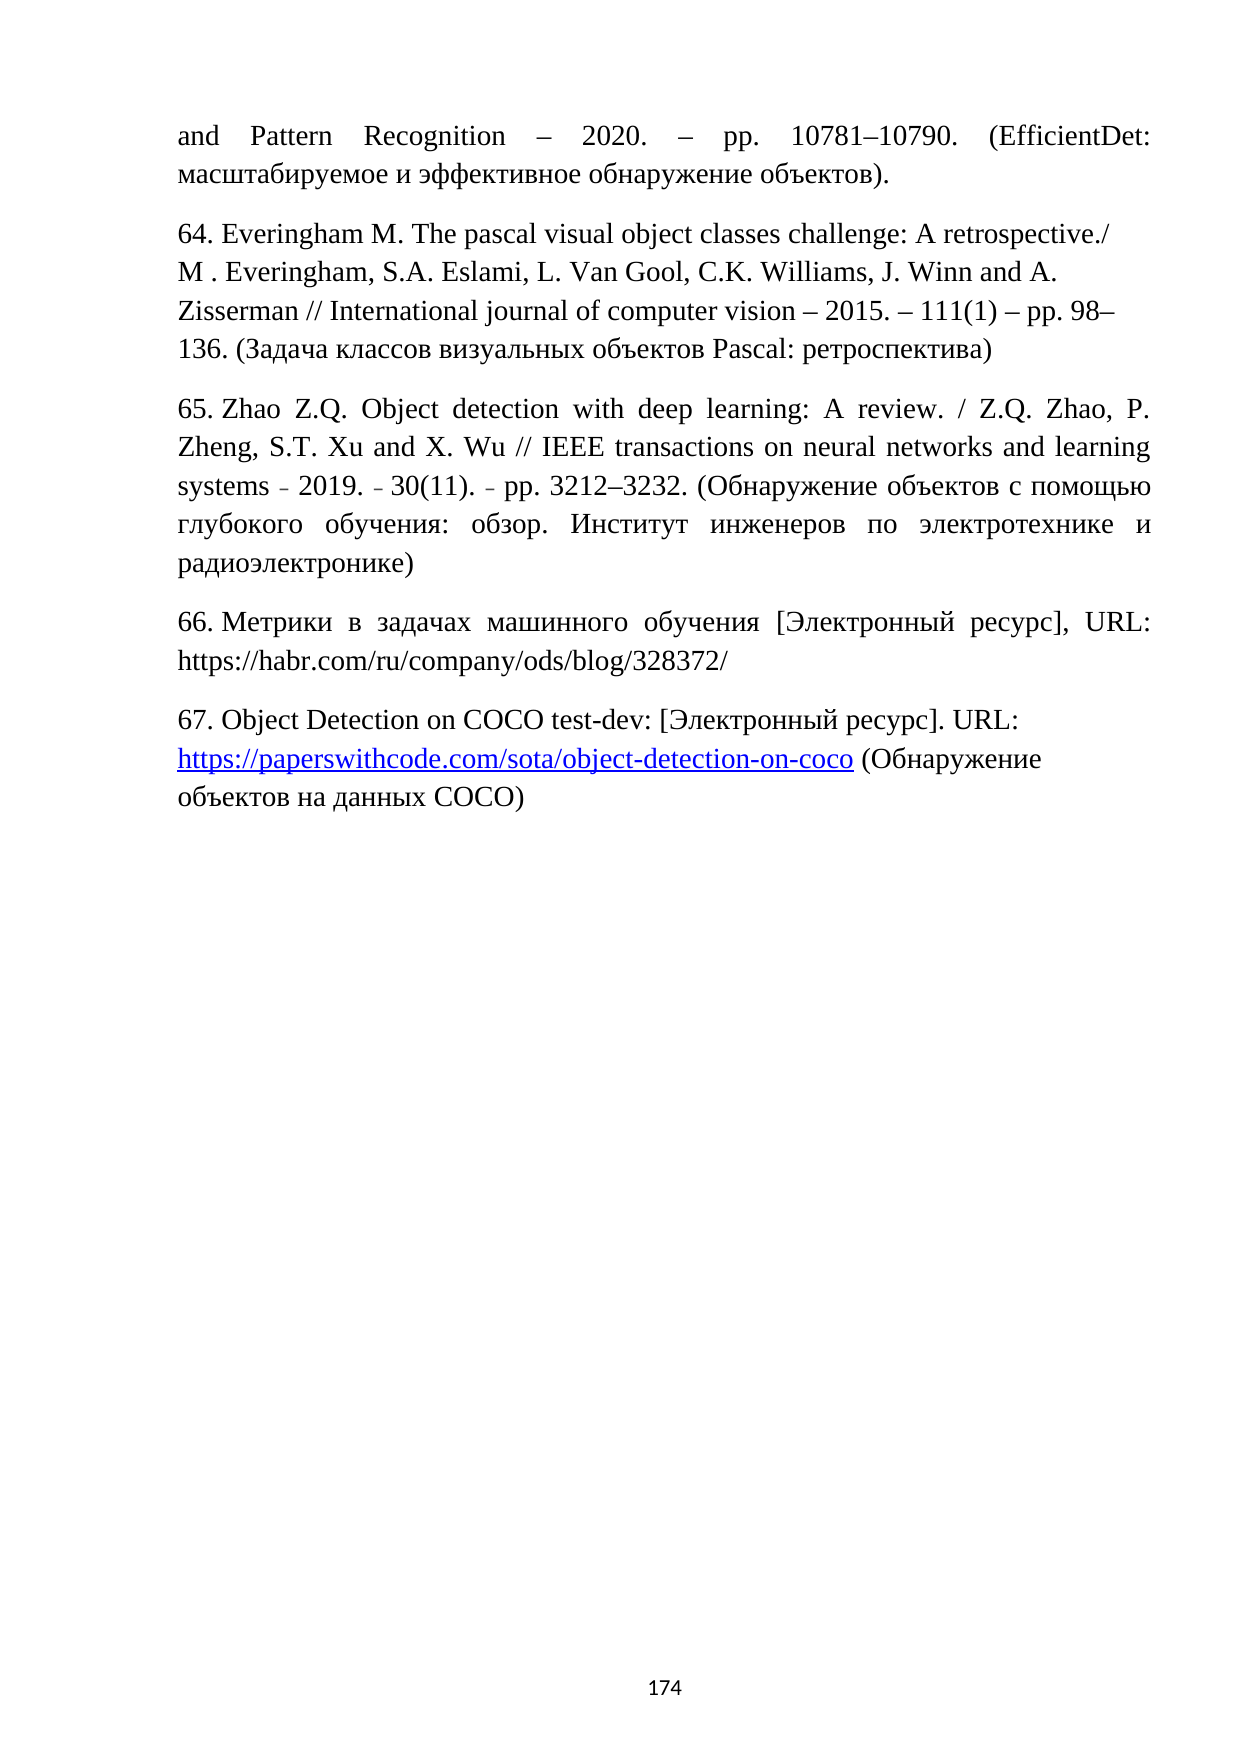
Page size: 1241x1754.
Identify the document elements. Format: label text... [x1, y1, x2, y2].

text 66. Метрики в задачах машинного обучения [Электронный ресурс], URL: https://habr.com/ru/company/ods/blog/328372/ [177, 604, 1152, 677]
text 67. Object Detection on COCO test-dev: [Электронный ресурс]. URL: https://paperswithcode.com/sota/object-detection-on-coco (Обнаружение объектов на данных COCO) [177, 702, 1152, 813]
text 64. Everingham M. The pascal visual object classes challenge: A retrospective./ M . Everingham, S.A. Eslami, L. Van Gool, C.K. Williams, J. Winn and A. Zisserman // International journal of computer vision – 2015. – 111(1) – pp. 98–136. (Задача классов визуальных объектов Pascal: ретроспектива) [177, 216, 1152, 365]
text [177, 118, 1152, 190]
text 65. Zhao Z.Q. Object detection with deep learning: A review. / Z.Q. Zhao, P. Zheng, S.T. Xu and X. Wu // IEEE transactions on neural networks and learning systems – 2019. – 30(11). – pp. 3212–3232. (Обнаружение объектов с помощью глубокого обучения: обзор. Институт инженеров по электротехнике и радиоэлектронике) [177, 391, 1152, 579]
